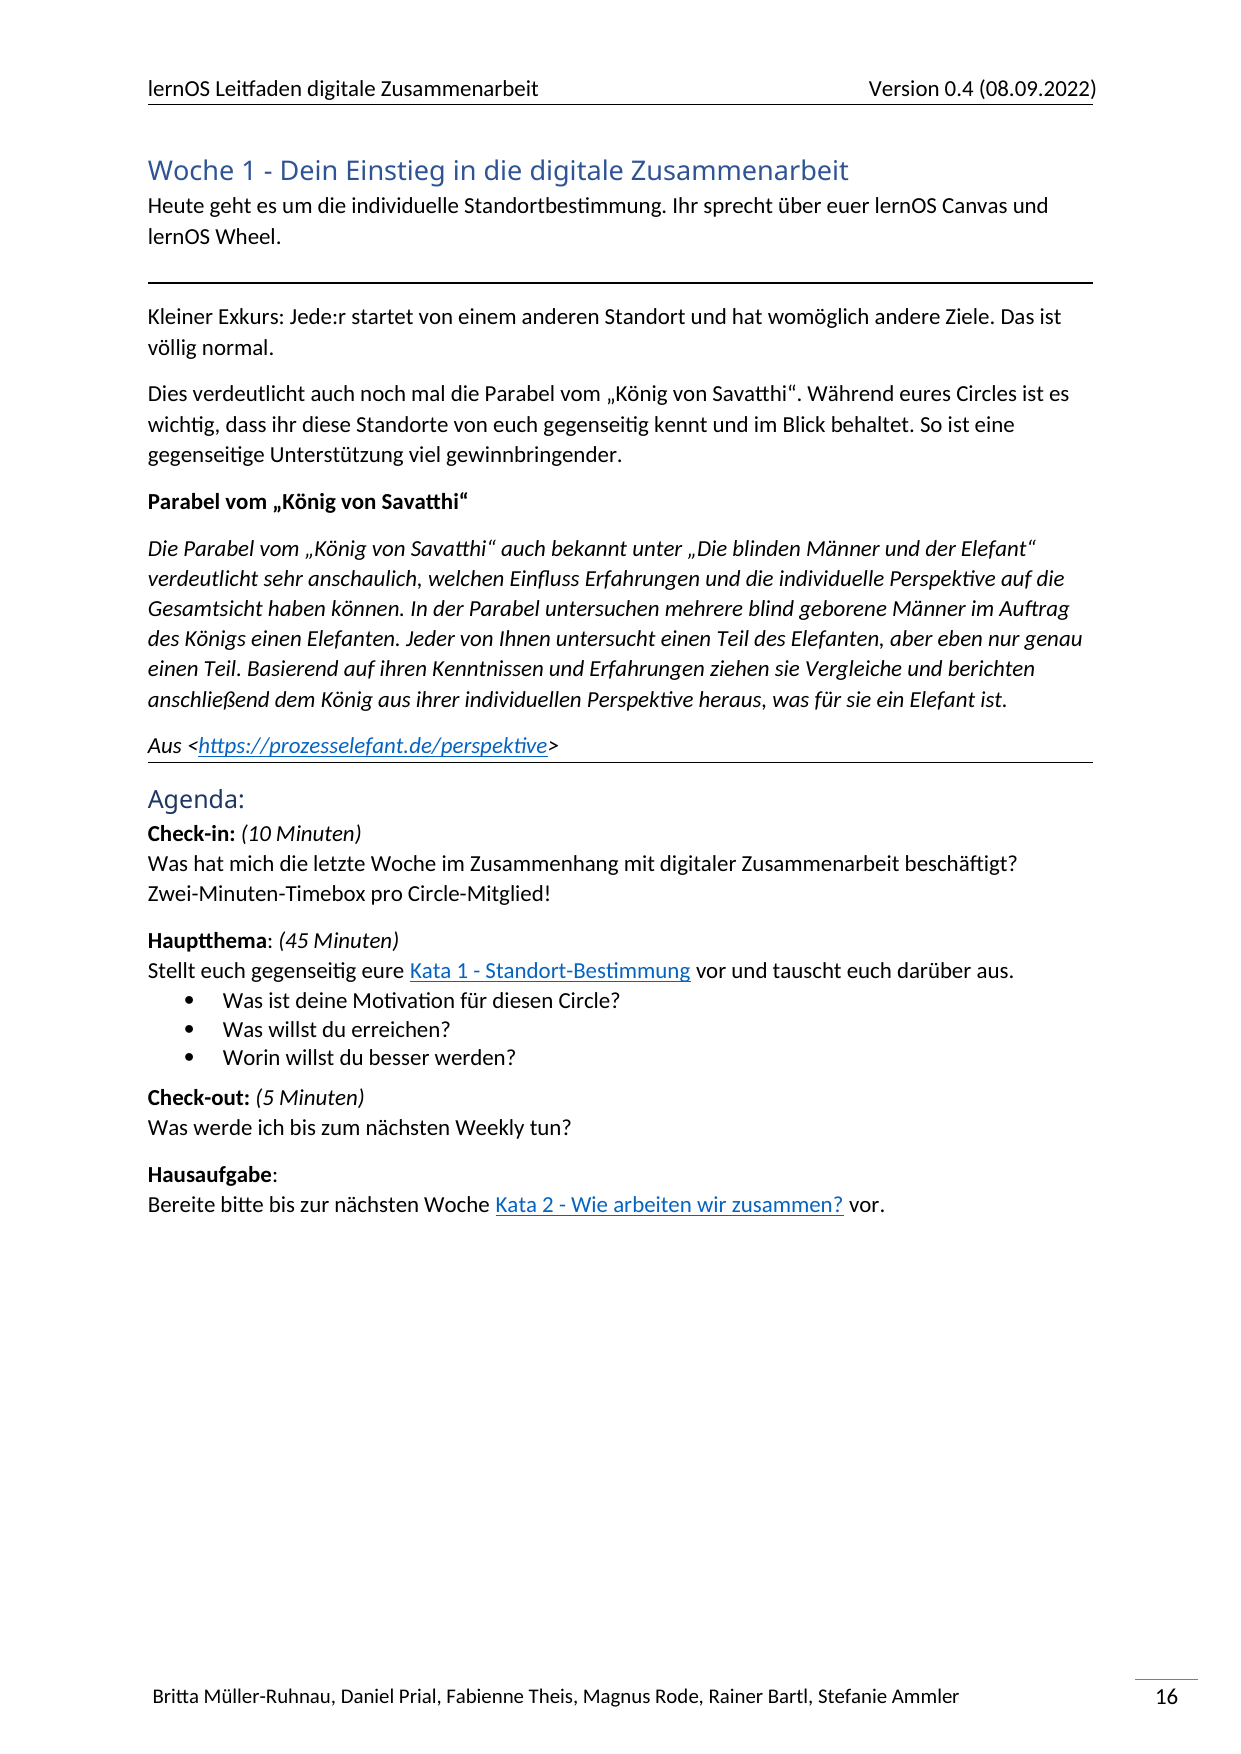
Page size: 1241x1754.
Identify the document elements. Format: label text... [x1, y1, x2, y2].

text Hauptthema: (45 Minuten) Stellt euch gegenseitig eure Kata 1 - Standort-Bestimmung vor und tauscht euch darüber aus. [148, 926, 1093, 984]
text Check-in: (10 Minuten) Was hat mich die letzte Woche im Zusammenhang mit digitaler Zusammenarbeit beschäftigt? Zwei-Minuten-Timebox pro Circle-Mitglied! [148, 819, 1093, 907]
text Heute geht es um die individuelle Standortbestimmung. Ihr sprecht über euer lernOS Canvas und lernOS Wheel. [148, 192, 1093, 282]
list Was willst du erreichen? [185, 1015, 1093, 1043]
text Die Parabel vom „König von Savatthi“ auch bekannt unter „Die blinden Männer und der Elefant“ verdeutlicht sehr anschaulich, welchen Einfluss Erfahrungen und die individuelle Perspektive auf die Gesamtsicht haben können. In der Parabel untersuchen mehrere blind geborene Männer im Auftrag des Königs einen Elefanten. Jeder von Ihnen untersucht einen Teil des Elefanten, aber eben nur genau einen Teil. Basierend auf ihren Kenntnissen und Erfahrungen ziehen sie Vergleiche und berichten anschließend dem König aus ihrer individuellen Perspektive heraus, was für sie ein Elefant ist. [148, 534, 1093, 713]
text Kleiner Exkurs: Jede:r startet von einem anderen Standort und hat womöglich andere Ziele. Das ist völlig normal. [148, 302, 1093, 361]
text Check-out: (5 Minuten) Was werde ich bis zum nächsten Weekly tun? [148, 1083, 1093, 1141]
text Parabel vom „König von Savatthi“ [148, 487, 1093, 515]
list Was ist deine Motivation für diesen Circle? [185, 987, 1093, 1015]
subtitle Woche 1 - Dein Einstieg in die digitale Zusammenarbeit [148, 152, 1093, 189]
text Hausaufgabe: Bereite bitte bis zur nächsten Woche Kata 2 - Wie arbeiten wir zusammen? vor. [148, 1160, 1093, 1218]
text Aus <https://prozesselefant.de/perspektive> [148, 732, 1093, 762]
list Worin willst du besser werden? [185, 1043, 1093, 1071]
text Dies verdeutlicht auch noch mal die Parabel vom „König von Savatthi“. Während eures Circles ist es wichtig, dass ihr diese Standorte von euch gegenseitig kennt und im Blick behaltet. So ist eine gegenseitige Unterstützung viel gewinnbringender. [148, 379, 1093, 468]
subtitle Agenda: [148, 782, 1093, 816]
